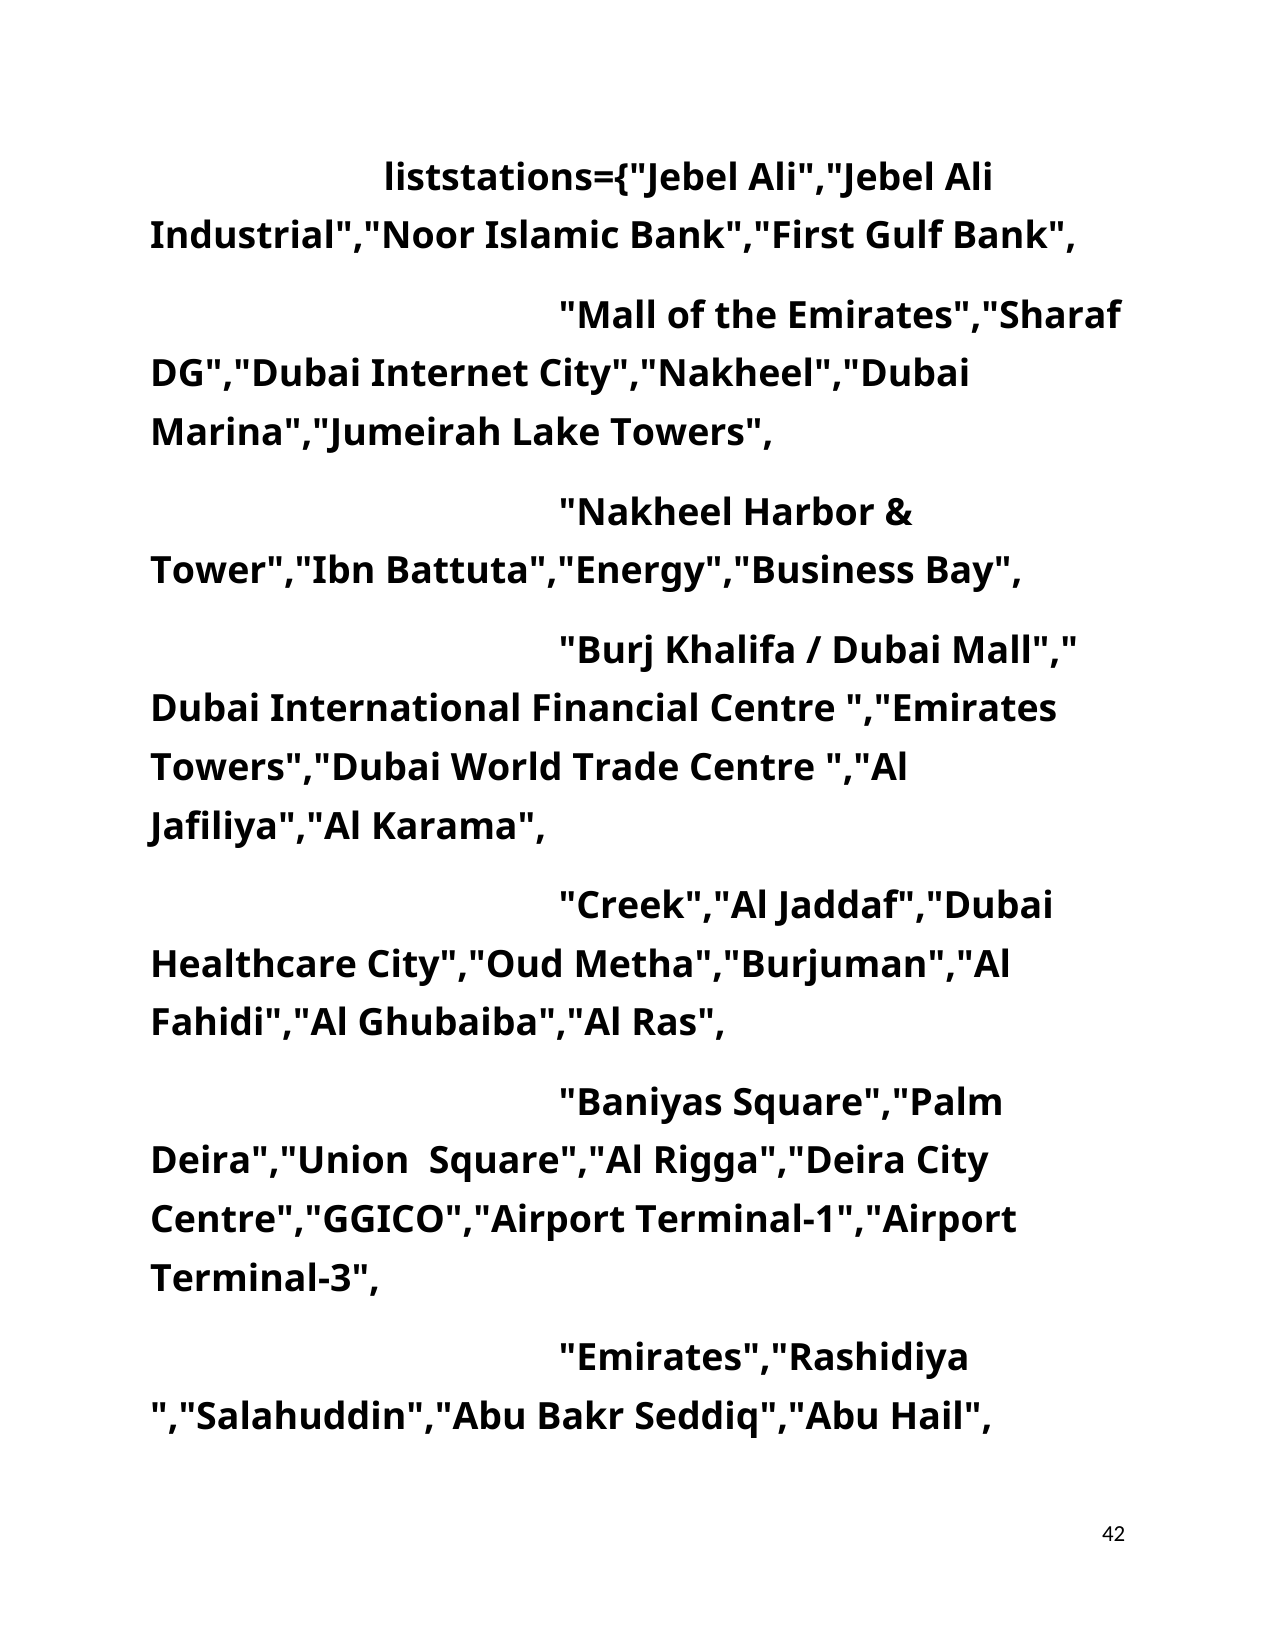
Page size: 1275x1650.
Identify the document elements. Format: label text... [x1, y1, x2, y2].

text "Nakheel Harbor & Tower","Ibn Battuta","Energy","Business Bay", [150, 485, 1125, 594]
text "Creek","Al Jaddaf","Dubai Healthcare City","Oud Metha","Burjuman","Al Fahidi","Al Ghubaiba","Al Ras", [150, 878, 1125, 1047]
text "Baniyas Square","Palm Deira","Union Square","Al Rigga","Deira City Centre","GGICO","Airport Terminal-1","Airport Terminal-3", [150, 1075, 1125, 1302]
text "Emirates","Rashidiya ","Salahuddin","Abu Bakr Seddiq","Abu Hail", [150, 1331, 1125, 1440]
text "Burj Khalifa / Dubai Mall"," Dubai International Financial Centre ","Emirates Towers","Dubai World Trade Centre ","Al Jafiliya","Al Karama", [150, 623, 1125, 850]
text "Mall of the Emirates","Sharaf DG","Dubai Internet City","Nakheel","Dubai Marina","Jumeirah Lake Towers", [150, 288, 1125, 456]
text liststations={"Jebel Ali","Jebel Ali Industrial","Noor Islamic Bank","First Gulf Bank", [150, 150, 1125, 260]
